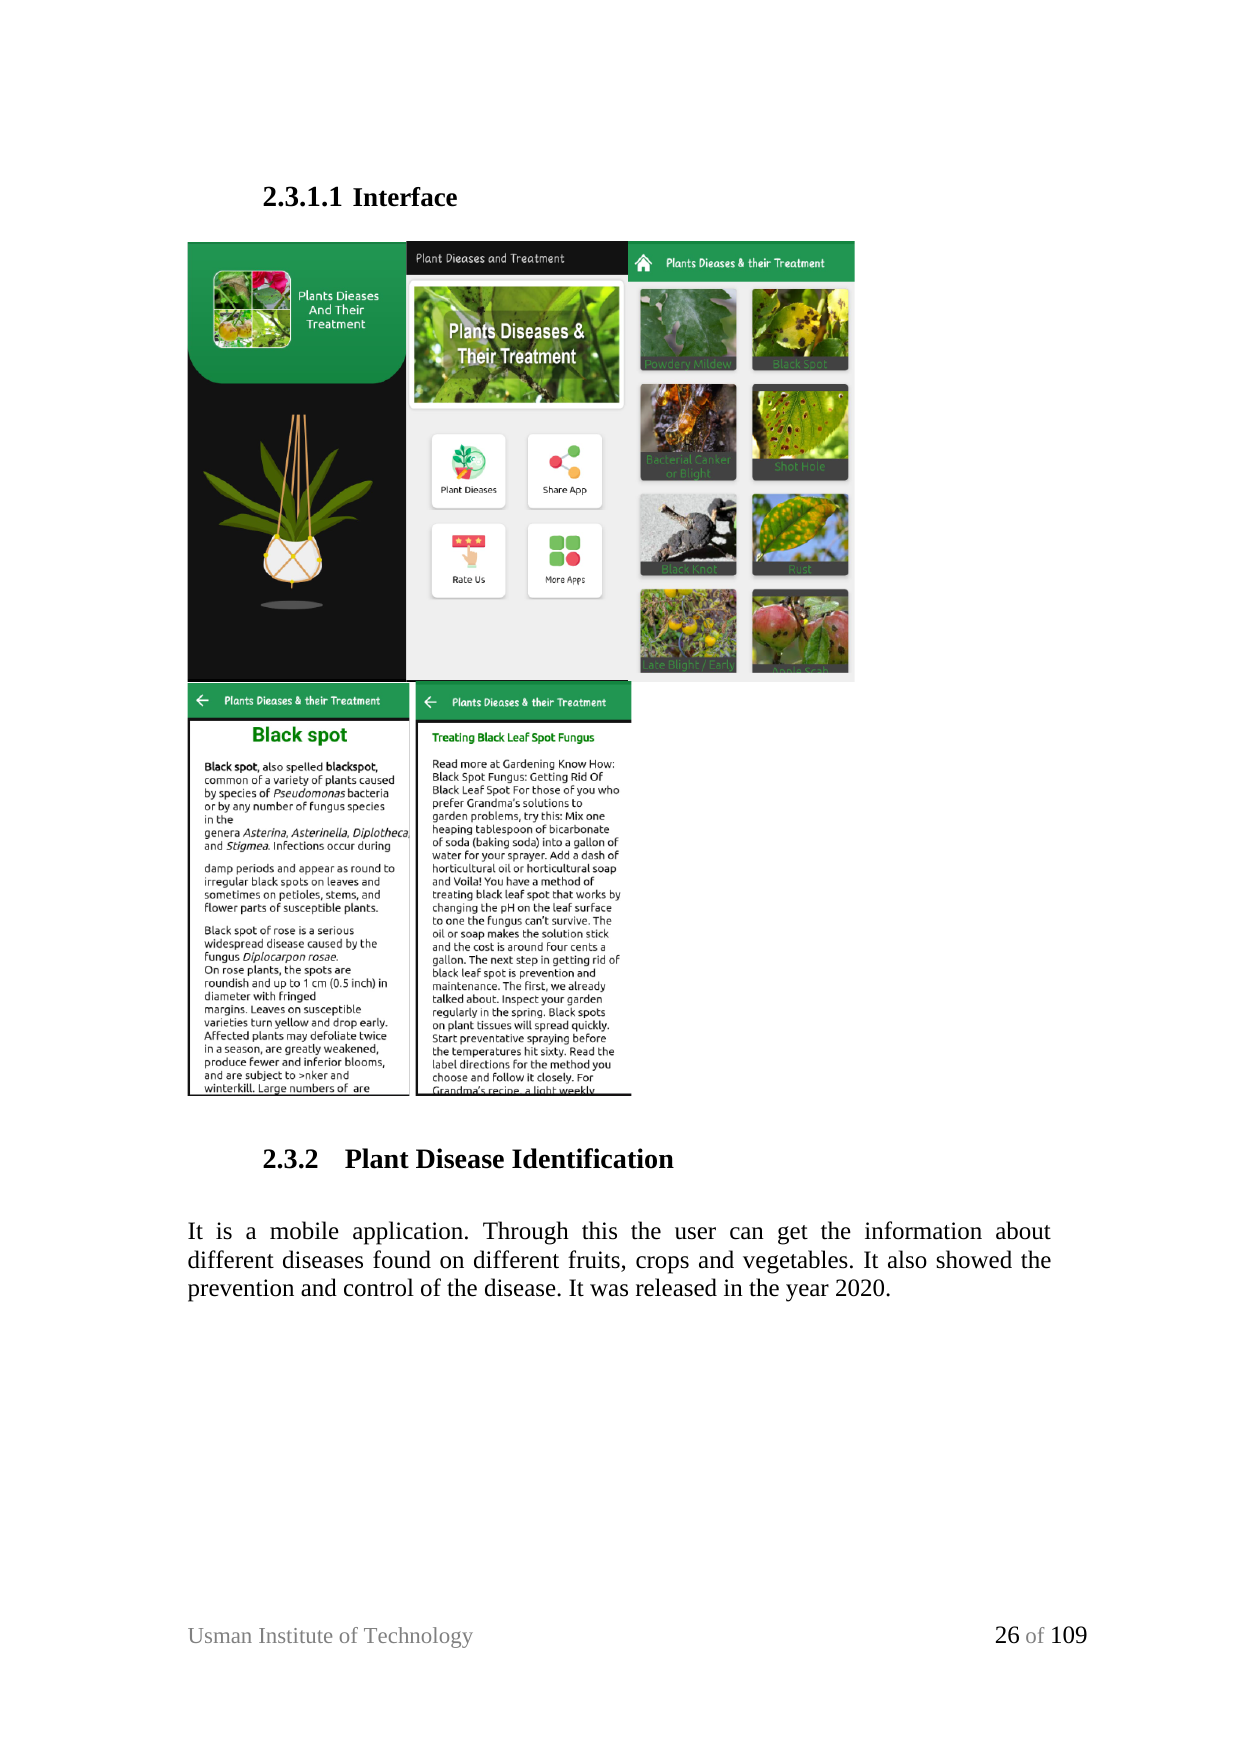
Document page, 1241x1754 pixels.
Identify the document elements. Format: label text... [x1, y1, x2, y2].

picture [187, 683, 410, 1096]
subtitle Interface [262, 179, 1053, 212]
picture [187, 241, 855, 1096]
text It is a mobile application. Through this the user can get the information about different diseases found on different fruits, crops and vegetables. It also showed the prevention and control of the disease. It was released in the year 2020. [187, 1216, 1053, 1302]
subtitle Plant Disease Identification [262, 1142, 1053, 1175]
